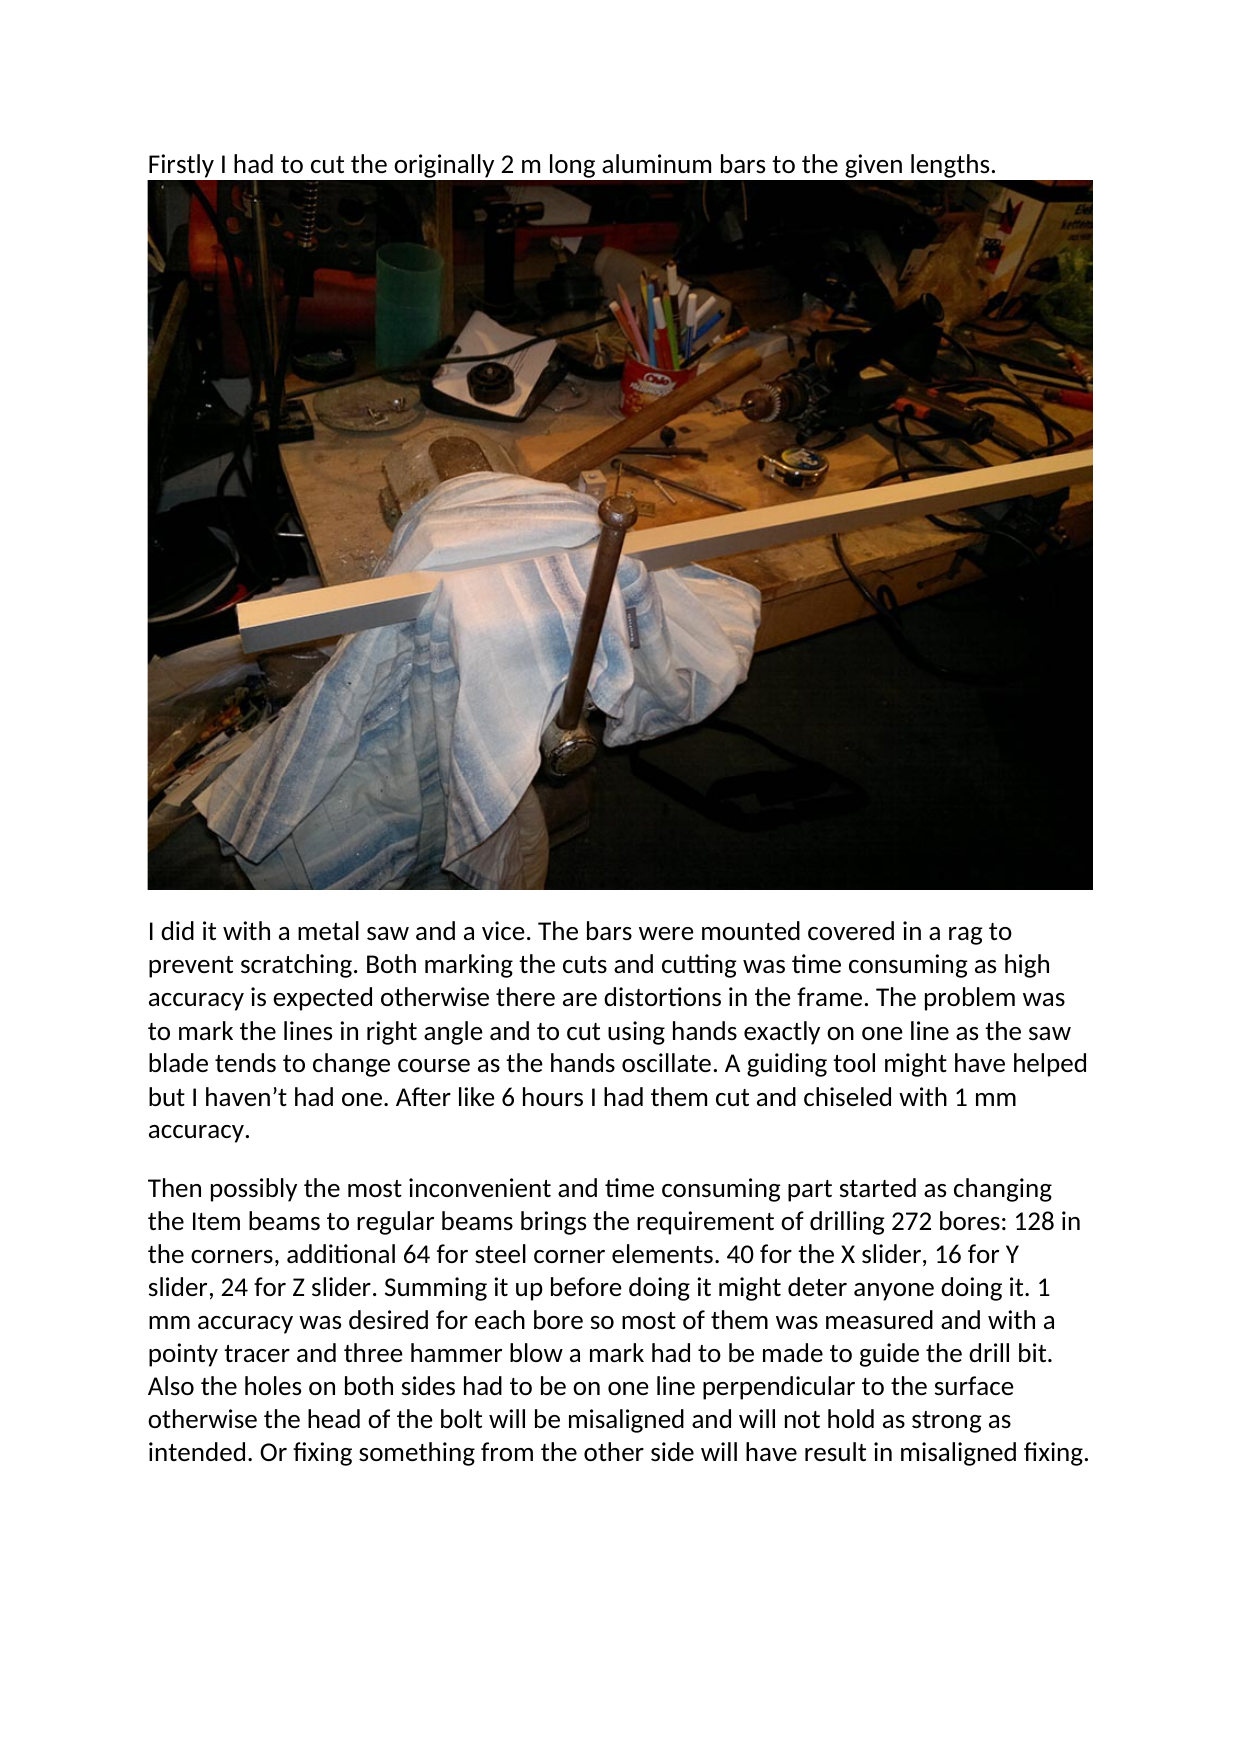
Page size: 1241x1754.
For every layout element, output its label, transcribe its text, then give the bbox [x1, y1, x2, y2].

text I did it with a metal saw and a vice. The bars were mounted covered in a rag to prevent scratching. Both marking the cuts and cutting was time consuming as high accuracy is expected otherwise there are distortions in the frame. The problem was to mark the lines in right angle and to cut using hands exactly on one line as the saw blade tends to change course as the hands oscillate. A guiding tool might have helped but I haven’t had one. After like 6 hours I had them cut and chiseled with 1 mm accuracy. [148, 914, 1093, 1146]
text Then possibly the most inconvenient and time consuming part started as changing the Item beams to regular beams brings the requirement of drilling 272 bores: 128 in the corners, additional 64 for steel corner elements. 40 for the X slider, 16 for Y slider, 24 for Z slider. Summing it up before doing it might deter anyone doing it. 1 mm accuracy was desired for each bore so most of them was measured and with a pointy tracer and three hammer blow a mark had to be made to guide the drill bit. Also the holes on both sides had to be on one line perpendicular to the surface otherwise the head of the bolt will be misaligned and will not hold as strong as intended. Or fixing something from the other side will have result in misaligned fixing. [148, 1171, 1093, 1468]
picture [147, 180, 1093, 890]
text Firstly I had to cut the originally 2 m long aluminum bars to the given lengths. [148, 148, 1093, 180]
